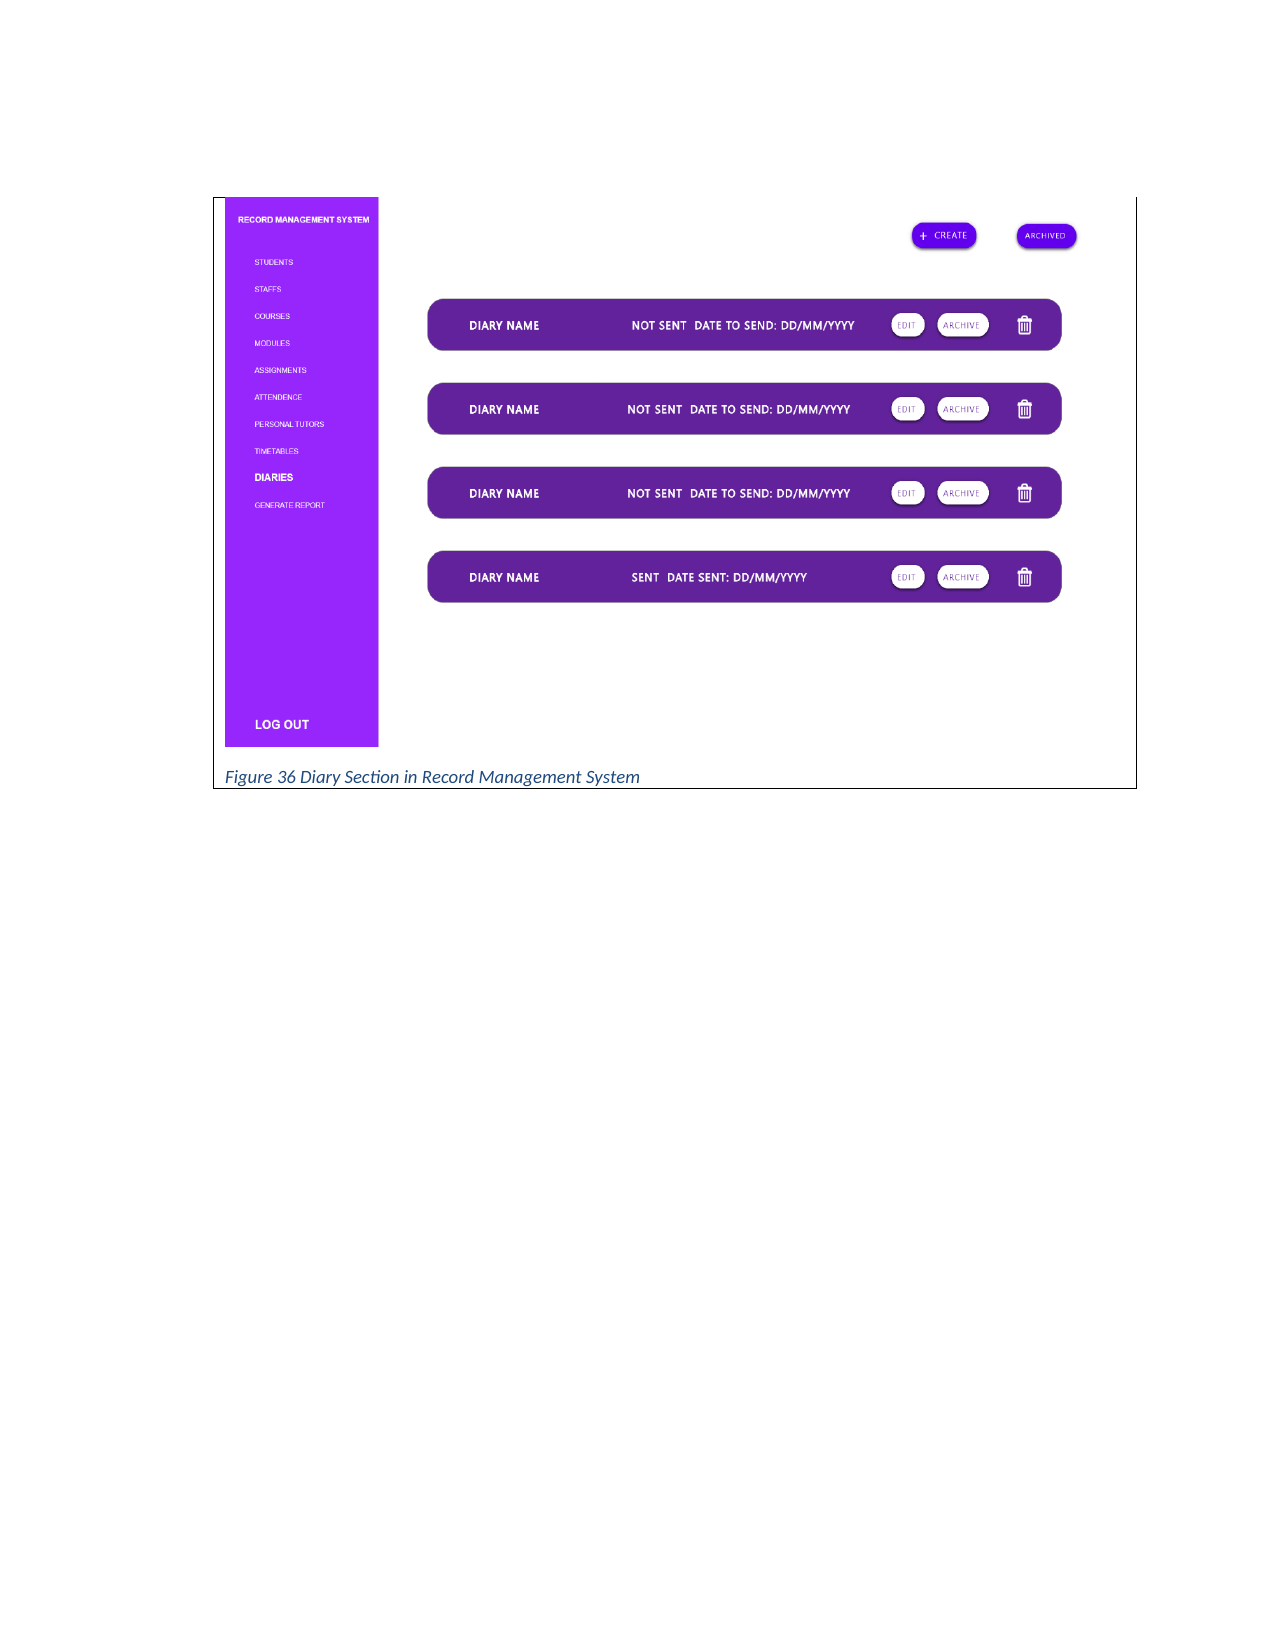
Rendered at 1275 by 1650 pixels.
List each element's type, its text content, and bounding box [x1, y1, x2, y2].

picture [225, 197, 1136, 747]
